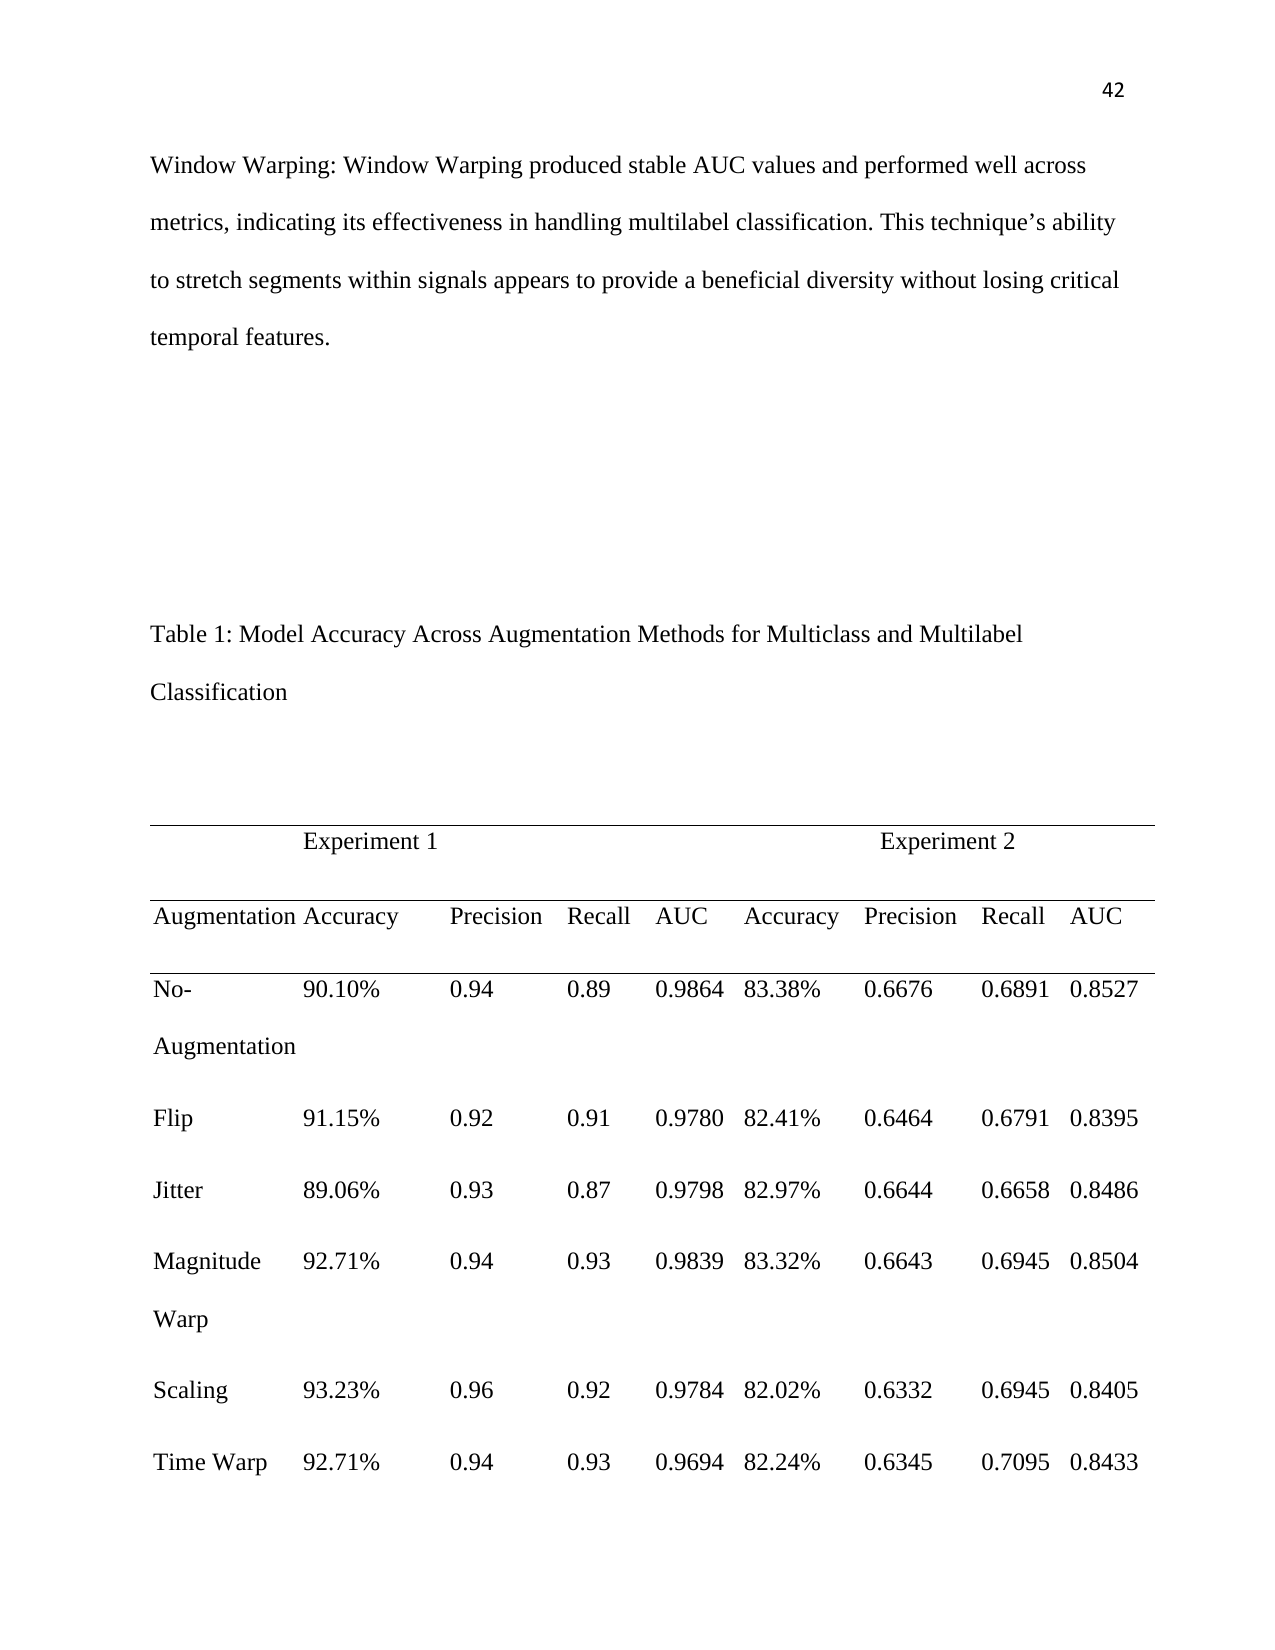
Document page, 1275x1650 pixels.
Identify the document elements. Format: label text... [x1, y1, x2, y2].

table_cell 0.8527 [1067, 974, 1155, 1103]
table_cell 82.41% [741, 1103, 861, 1175]
table_cell Accuracy [741, 901, 861, 973]
table_cell 92.71% [300, 1447, 447, 1476]
table_cell Flip [150, 1103, 300, 1175]
table_cell 0.89 [564, 974, 652, 1103]
table_cell 0.96 [447, 1376, 564, 1447]
text Window Warping: Window Warping produced stable AUC values and performed well across metrics, indicating its effectiveness in handling multilabel classification. This technique’s ability to stretch segments within signals appears to provide a beneficial diversity without losing critical temporal features. [150, 150, 1125, 351]
table_cell 0.94 [447, 1447, 564, 1476]
table_cell 0.6945 [978, 1376, 1067, 1447]
table_cell 0.8395 [1067, 1103, 1155, 1175]
table_cell 0.6945 [978, 1246, 1067, 1376]
text Table 1: Model Accuracy Across Augmentation Methods for Multiclass and Multilabel Classification [150, 619, 1125, 705]
table_cell 0.9784 [652, 1376, 741, 1447]
table_cell 0.6643 [861, 1246, 978, 1376]
table_cell Augmentation [150, 901, 300, 973]
table_cell 0.8504 [1067, 1246, 1155, 1376]
table_cell 0.92 [447, 1103, 564, 1175]
table_cell 90.10% [300, 974, 447, 1103]
table_cell Time Warp [150, 1447, 300, 1476]
table_header [150, 826, 300, 900]
table_cell 0.8433 [1067, 1447, 1155, 1476]
table_cell 0.87 [564, 1175, 652, 1246]
table_cell 83.38% [741, 974, 861, 1103]
table_cell 0.6891 [978, 974, 1067, 1103]
table_cell 0.93 [564, 1246, 652, 1376]
table_cell 0.6345 [861, 1447, 978, 1476]
table_cell 0.6464 [861, 1103, 978, 1175]
table_cell Recall [978, 901, 1067, 973]
table_cell 0.9798 [652, 1175, 741, 1246]
table_cell 0.8486 [1067, 1175, 1155, 1246]
table_cell 0.9864 [652, 974, 741, 1103]
table_cell 0.93 [447, 1175, 564, 1246]
table_cell 82.02% [741, 1376, 861, 1447]
table_cell 0.6644 [861, 1175, 978, 1246]
table_cell AUC [652, 901, 741, 973]
table_cell 0.6332 [861, 1376, 978, 1447]
table_header Experiment 1 [300, 826, 741, 900]
table_cell Precision [447, 901, 564, 973]
table_cell Precision [861, 901, 978, 973]
table_cell No-Augmentation [150, 974, 300, 1103]
table_cell 91.15% [300, 1103, 447, 1175]
table_cell 0.9780 [652, 1103, 741, 1175]
table_cell 0.6791 [978, 1103, 1067, 1175]
table_cell Magnitude Warp [150, 1246, 300, 1376]
table_cell 92.71% [300, 1246, 447, 1376]
table_cell 0.6676 [861, 974, 978, 1103]
table_cell 0.92 [564, 1376, 652, 1447]
table_cell Jitter [150, 1175, 300, 1246]
table_cell 0.9694 [652, 1447, 741, 1476]
table_cell Scaling [150, 1376, 300, 1447]
table_cell 0.93 [564, 1447, 652, 1476]
table_cell 0.94 [447, 974, 564, 1103]
table_cell 89.06% [300, 1175, 447, 1246]
table_cell 0.8405 [1067, 1376, 1155, 1447]
table_header Experiment 2 [741, 826, 1155, 900]
table_cell 0.94 [447, 1246, 564, 1376]
table_cell 0.91 [564, 1103, 652, 1175]
table_cell 0.6658 [978, 1175, 1067, 1246]
table_cell Accuracy [300, 901, 447, 973]
table_cell 0.7095 [978, 1447, 1067, 1476]
table_cell Recall [564, 901, 652, 973]
table_cell AUC [1067, 901, 1155, 973]
table_cell 83.32% [741, 1246, 861, 1376]
table_cell 82.97% [741, 1175, 861, 1246]
table_cell 82.24% [741, 1447, 861, 1476]
table_cell 93.23% [300, 1376, 447, 1447]
table_cell 0.9839 [652, 1246, 741, 1376]
